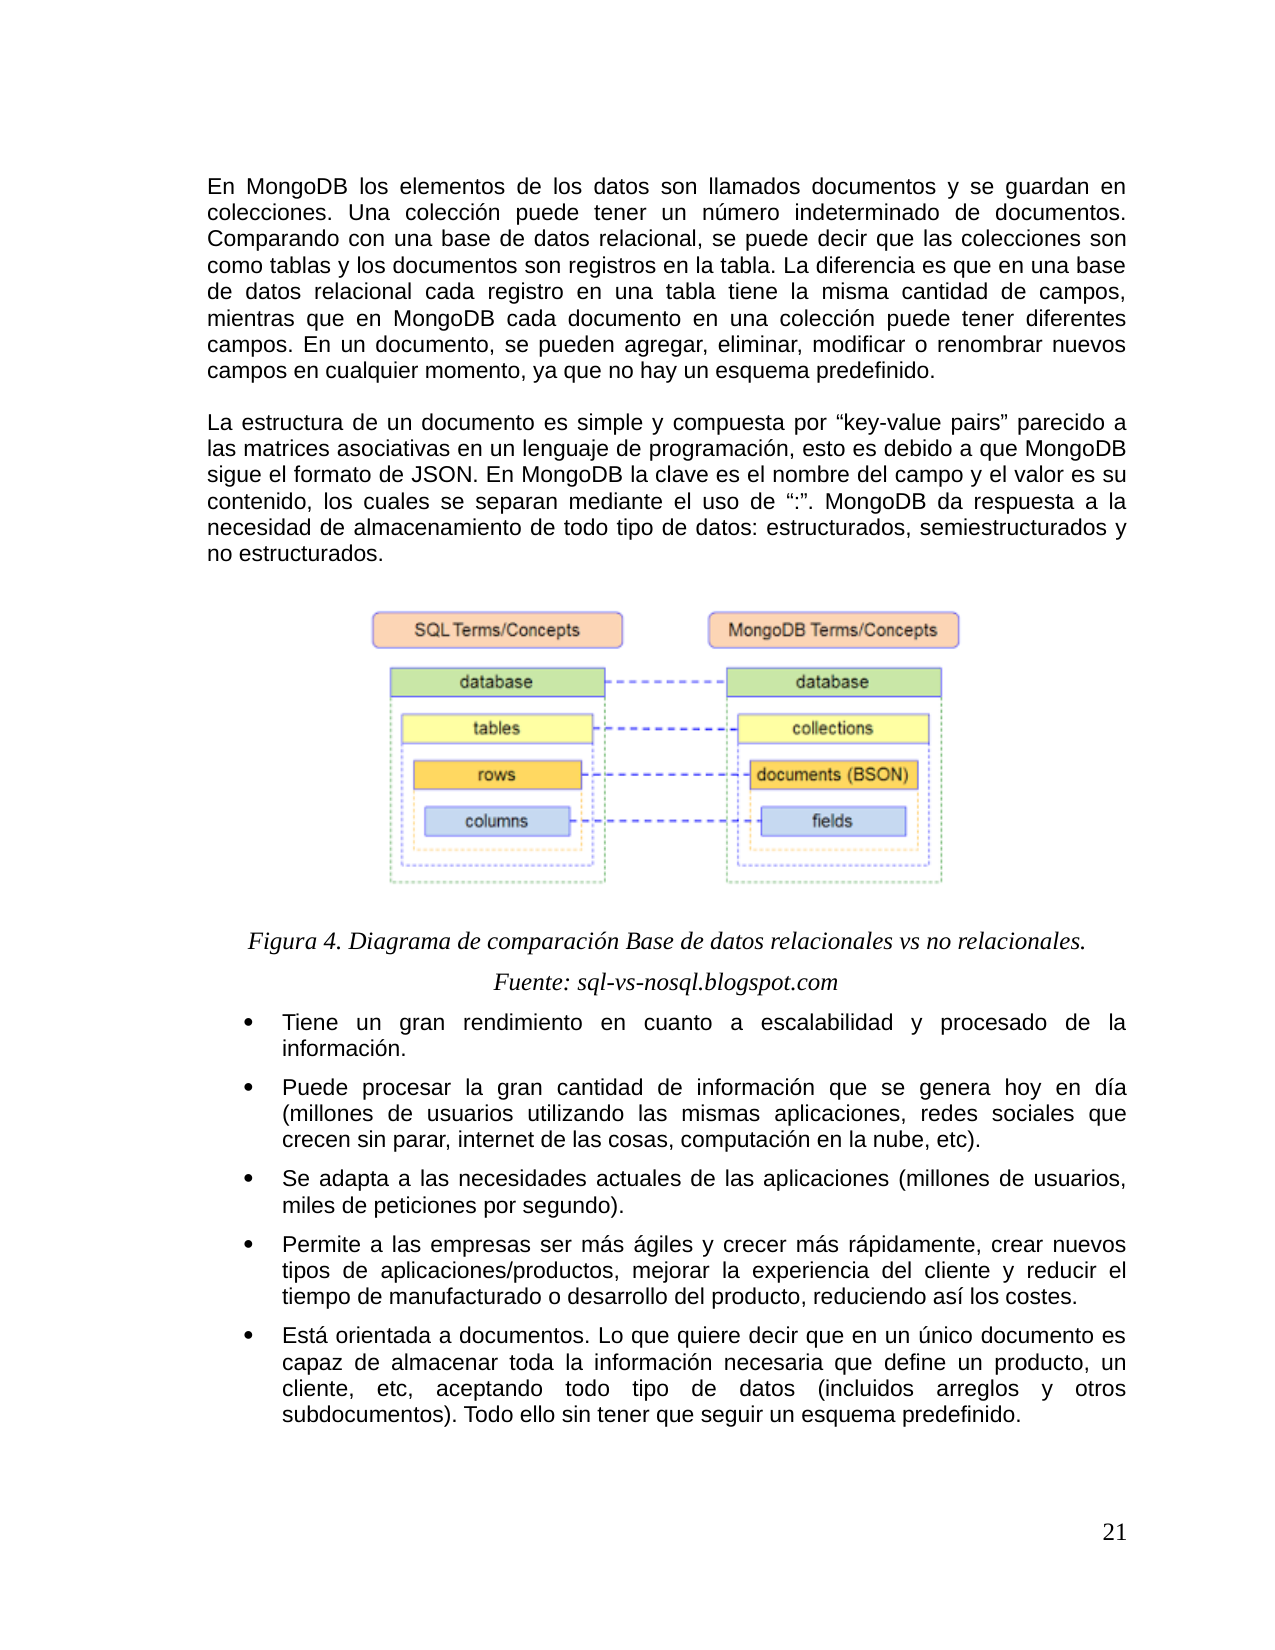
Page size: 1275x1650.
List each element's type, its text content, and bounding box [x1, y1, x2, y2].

list Está orientada a documentos. Lo que quiere decir que en un único documento es capaz de almacenar toda la información necesaria que define un producto, un cliente, etc, aceptando todo tipo de datos (incluidos arreglos y otros subdocumentos). Todo ello sin tener que seguir un esquema predefinido. [244, 1322, 1127, 1427]
picture [354, 591, 980, 914]
text La estructura de un documento es simple y compuesta por “key-value pairs” parecido a las matrices asociativas en un lenguaje de programación, esto es debido a que MongoDB sigue el formato de JSON. En MongoDB la clave es el nombre del campo y el valor es su contenido, los cuales se separan mediante el uso de “:”. MongoDB da respuesta a la necesidad de almacenamiento de todo tipo de datos: estructurados, semiestructurados y no estructurados. [207, 408, 1127, 567]
text Fuente: sql-vs-nosql.blogspot.com [207, 967, 1127, 996]
text En MongoDB los elementos de los datos son llamados documentos y se guardan en colecciones. Una colección puede tener un número indeterminado de documentos. Comparando con una base de datos relacional, se puede decir que las colecciones son como tablas y los documentos son registros en la tabla. La diferencia es que en una base de datos relacional cada registro en una tabla tiene la misma cantidad de campos, mientras que en MongoDB cada documento en una colección puede tener diferentes campos. En un documento, se pueden agregar, eliminar, modificar o renombrar nuevos campos en cualquier momento, ya que no hay un esquema predefinido. [207, 173, 1127, 383]
list Se adapta a las necesidades actuales de las aplicaciones (millones de usuarios, miles de peticiones por segundo). [244, 1165, 1127, 1218]
text Figura 4. Diagrama de comparación Base de datos relacionales vs no relacionales. [207, 926, 1127, 955]
list Permite a las empresas ser más ágiles y crecer más rápidamente, crear nuevos tipos de aplicaciones/productos, mejorar la experiencia del cliente y reducir el tiempo de manufacturado o desarrollo del producto, reduciendo así los costes. [244, 1231, 1127, 1309]
list Puede procesar la gran cantidad de información que se genera hoy en día (millones de usuarios utilizando las mismas aplicaciones, redes sociales que crecen sin parar, internet de las cosas, computación en la nube, etc). [244, 1074, 1127, 1153]
list Tiene un gran rendimiento en cuanto a escalabilidad y procesado de la información. [244, 1008, 1127, 1061]
